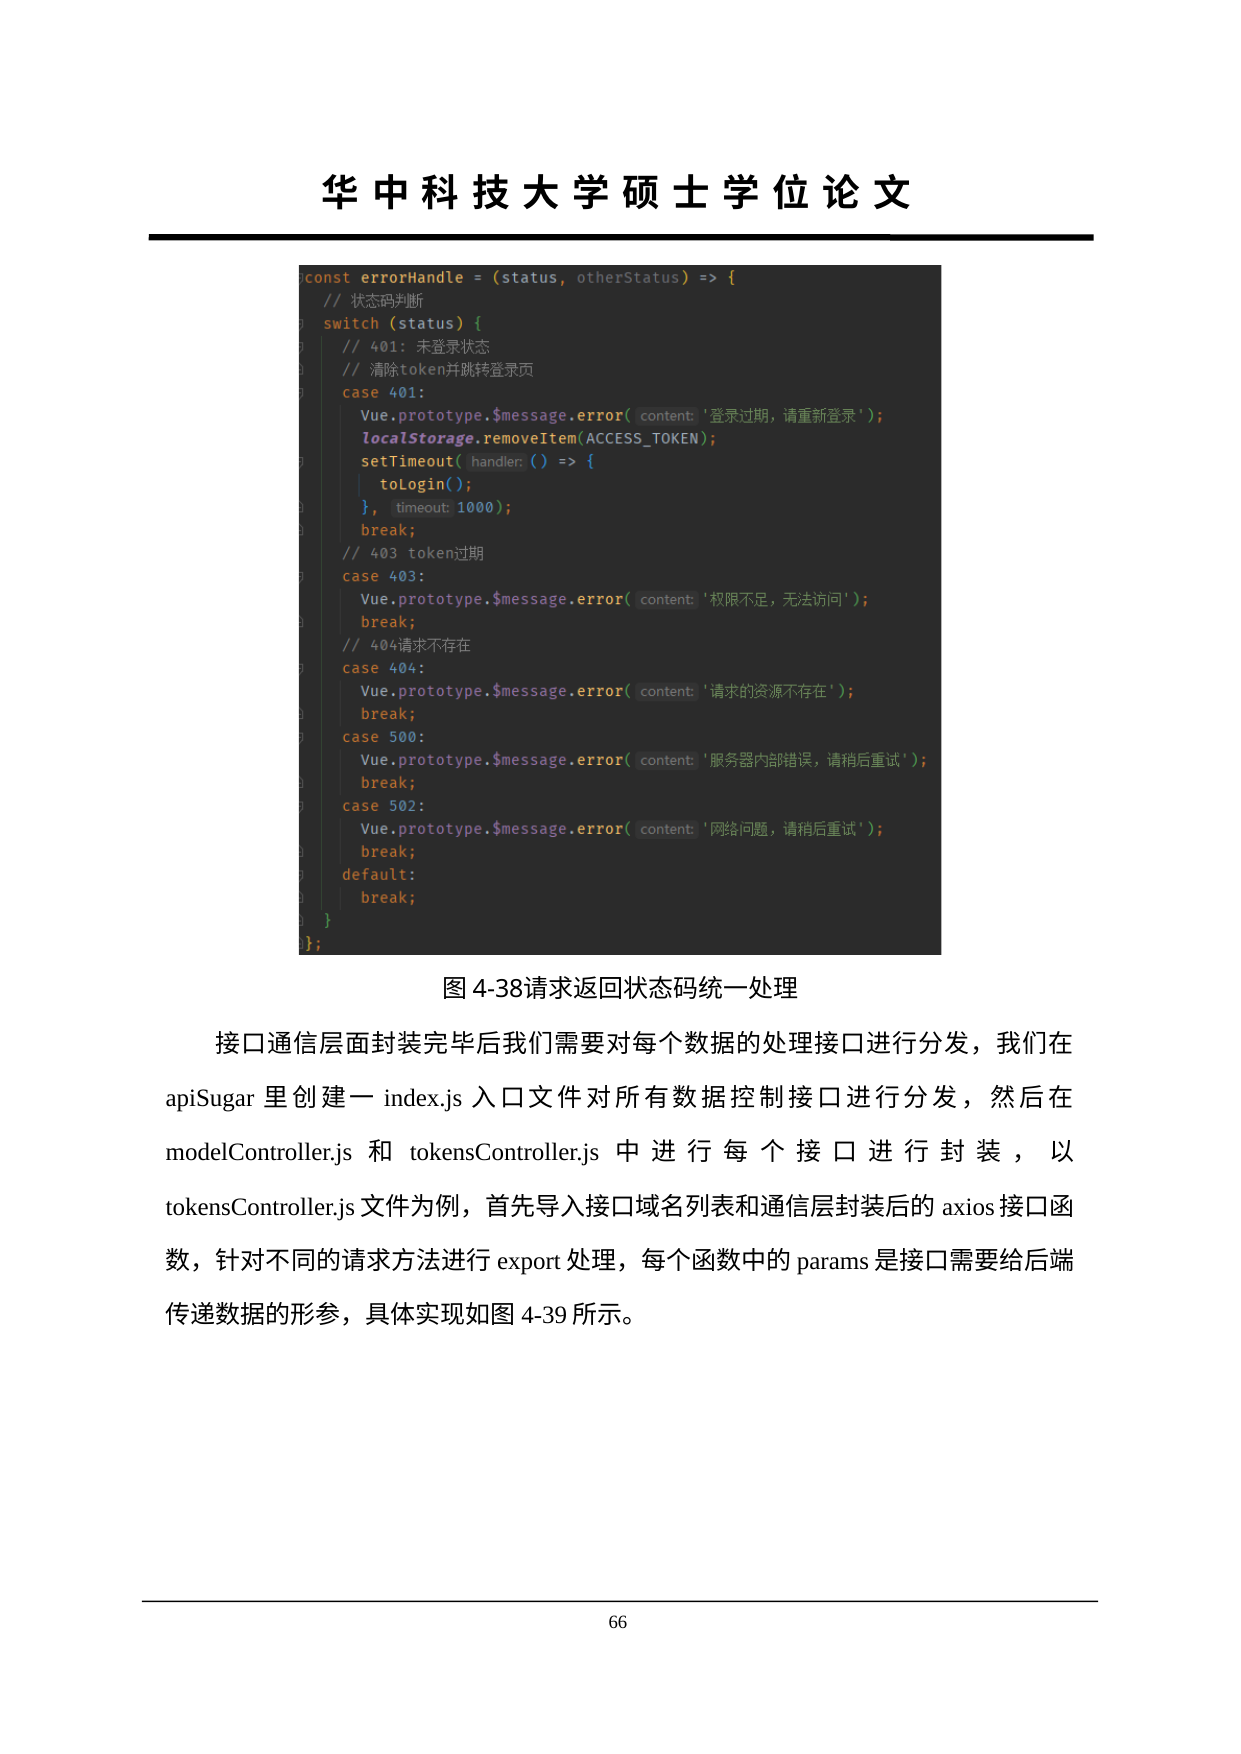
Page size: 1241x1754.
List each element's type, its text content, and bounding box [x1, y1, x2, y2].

picture [298, 265, 942, 955]
